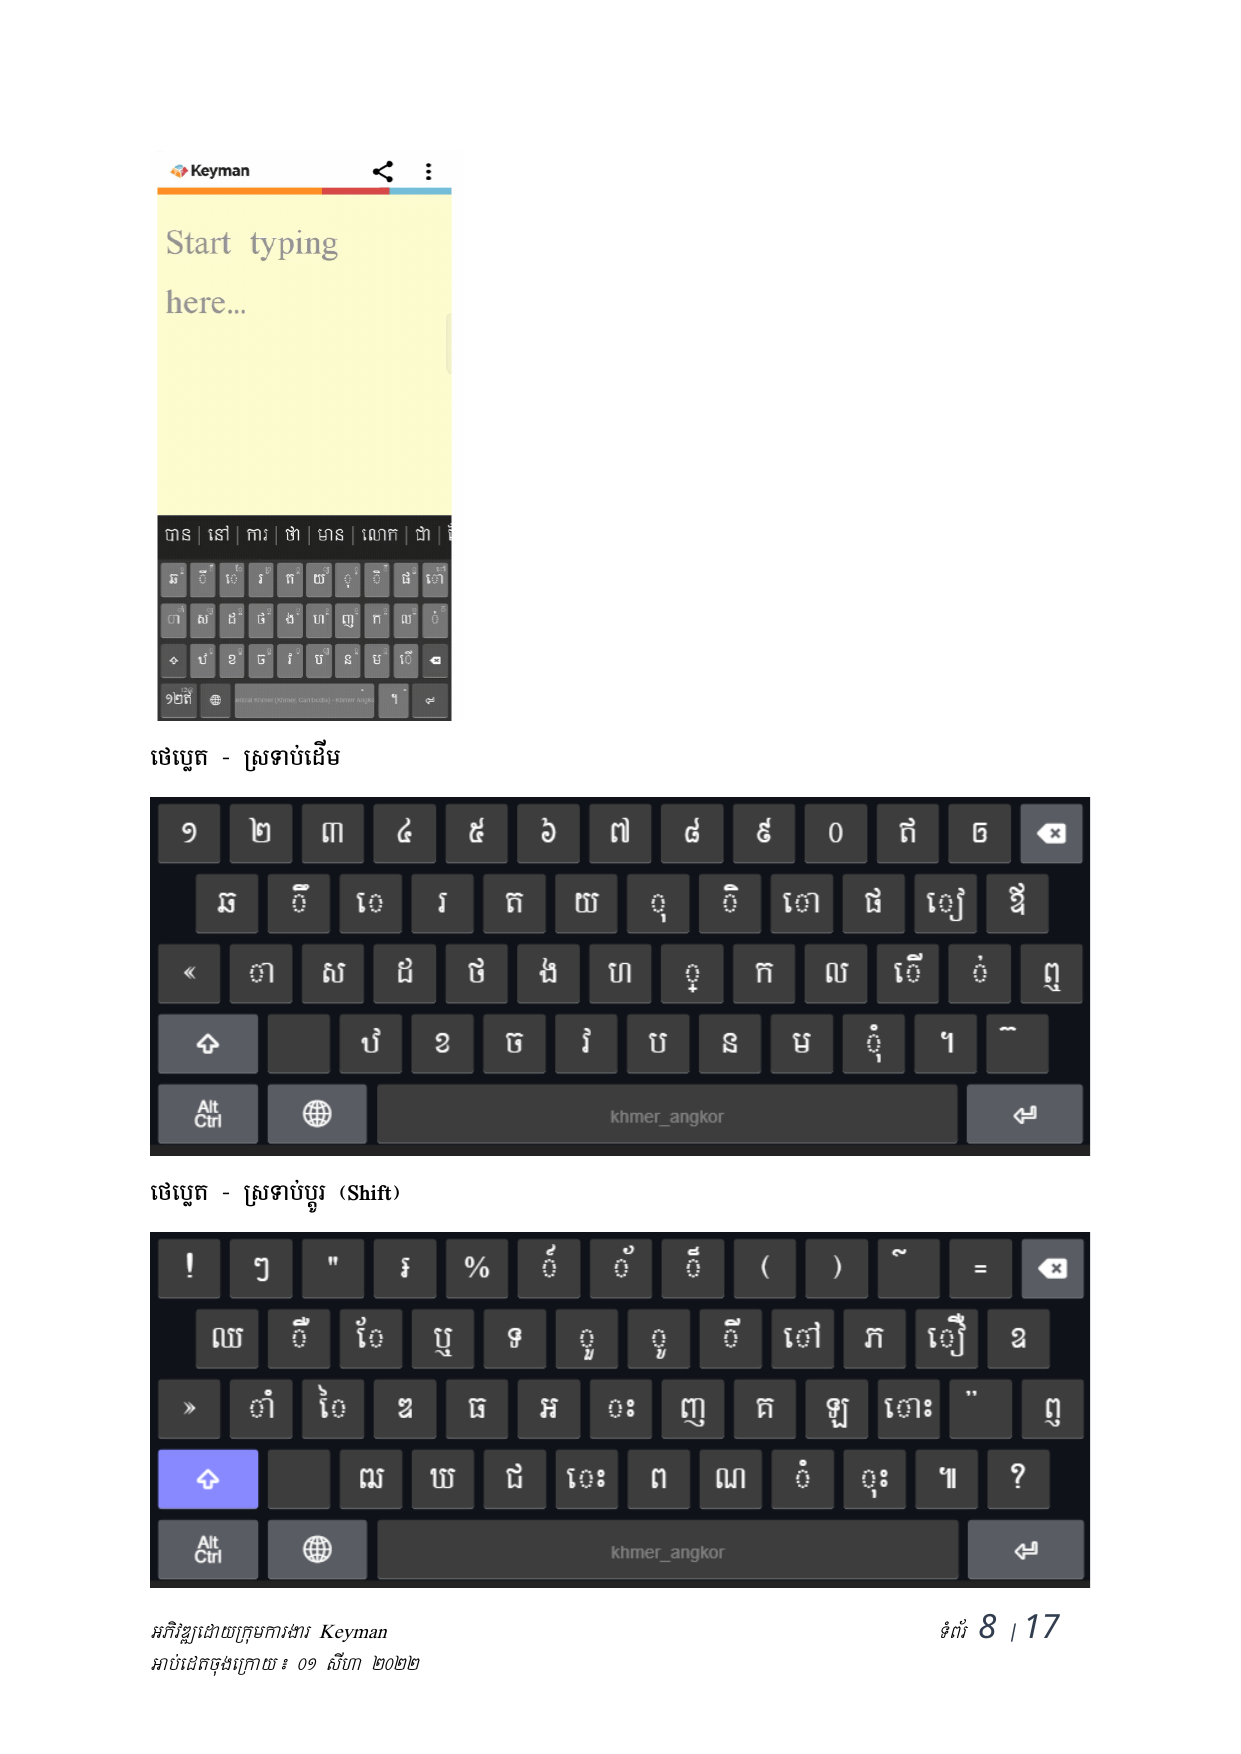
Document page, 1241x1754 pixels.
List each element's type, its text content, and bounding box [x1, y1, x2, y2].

picture [150, 150, 464, 721]
picture [150, 1232, 1091, 1588]
picture [150, 797, 1091, 1156]
text ថេប្លេត - ស្រទាប់ប្ដូរ (Shift) [150, 1175, 1090, 1213]
text ថេប្លេត - ស្រទាប់ដើម [150, 740, 1090, 778]
